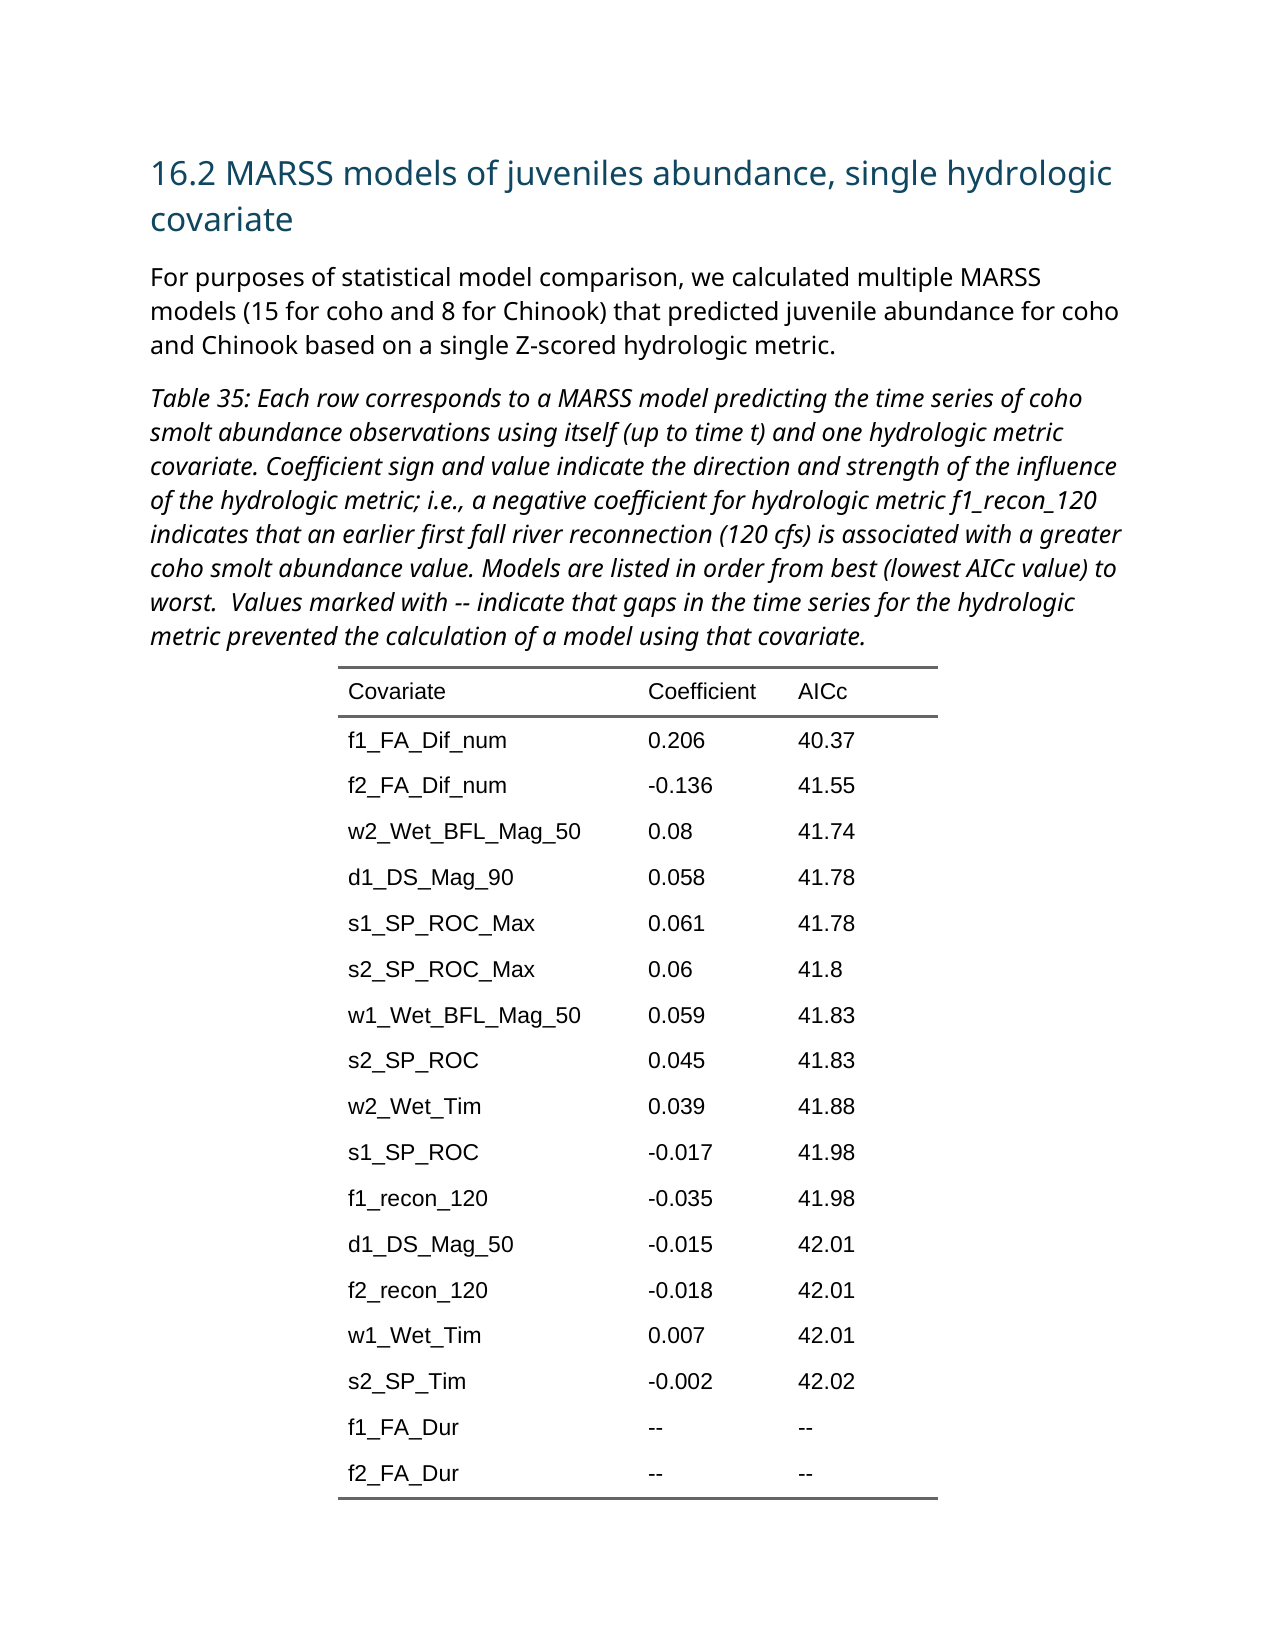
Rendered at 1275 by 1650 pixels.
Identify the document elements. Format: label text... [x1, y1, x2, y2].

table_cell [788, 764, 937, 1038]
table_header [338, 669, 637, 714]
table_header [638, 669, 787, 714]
subtitle 16.2 MARSS models of juveniles abundance, single hydrologic covariate [150, 150, 1125, 241]
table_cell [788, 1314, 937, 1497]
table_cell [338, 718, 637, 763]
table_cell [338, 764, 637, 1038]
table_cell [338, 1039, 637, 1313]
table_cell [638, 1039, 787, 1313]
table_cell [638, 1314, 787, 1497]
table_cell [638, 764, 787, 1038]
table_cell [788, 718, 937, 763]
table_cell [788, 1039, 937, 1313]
text Table 35: Each row corresponds to a MARSS model predicting the time series of coho smolt abundance observations using itself (up to time t) and one hydrologic metric covariate. Coefficient sign and value indicate the direction and strength of the influence of the hydrologic metric; i.e., a negative coefficient for hydrologic metric f1_recon_120 indicates that an earlier first fall river reconnection (120 cfs) is associated with a greater coho smolt abundance value. Models are listed in order from best (lowest AICc value) to worst. Values marked with -- indicate that gaps in the time series for the hydrologic metric prevented the calculation of a model using that covariate. [150, 381, 1125, 653]
text For purposes of statistical model comparison, we calculated multiple MARSS models (15 for coho and 8 for Chinook) that predicted juvenile abundance for coho and Chinook based on a single Z-scored hydrologic metric. [150, 259, 1125, 362]
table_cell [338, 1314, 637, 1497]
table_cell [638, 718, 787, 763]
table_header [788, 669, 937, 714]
